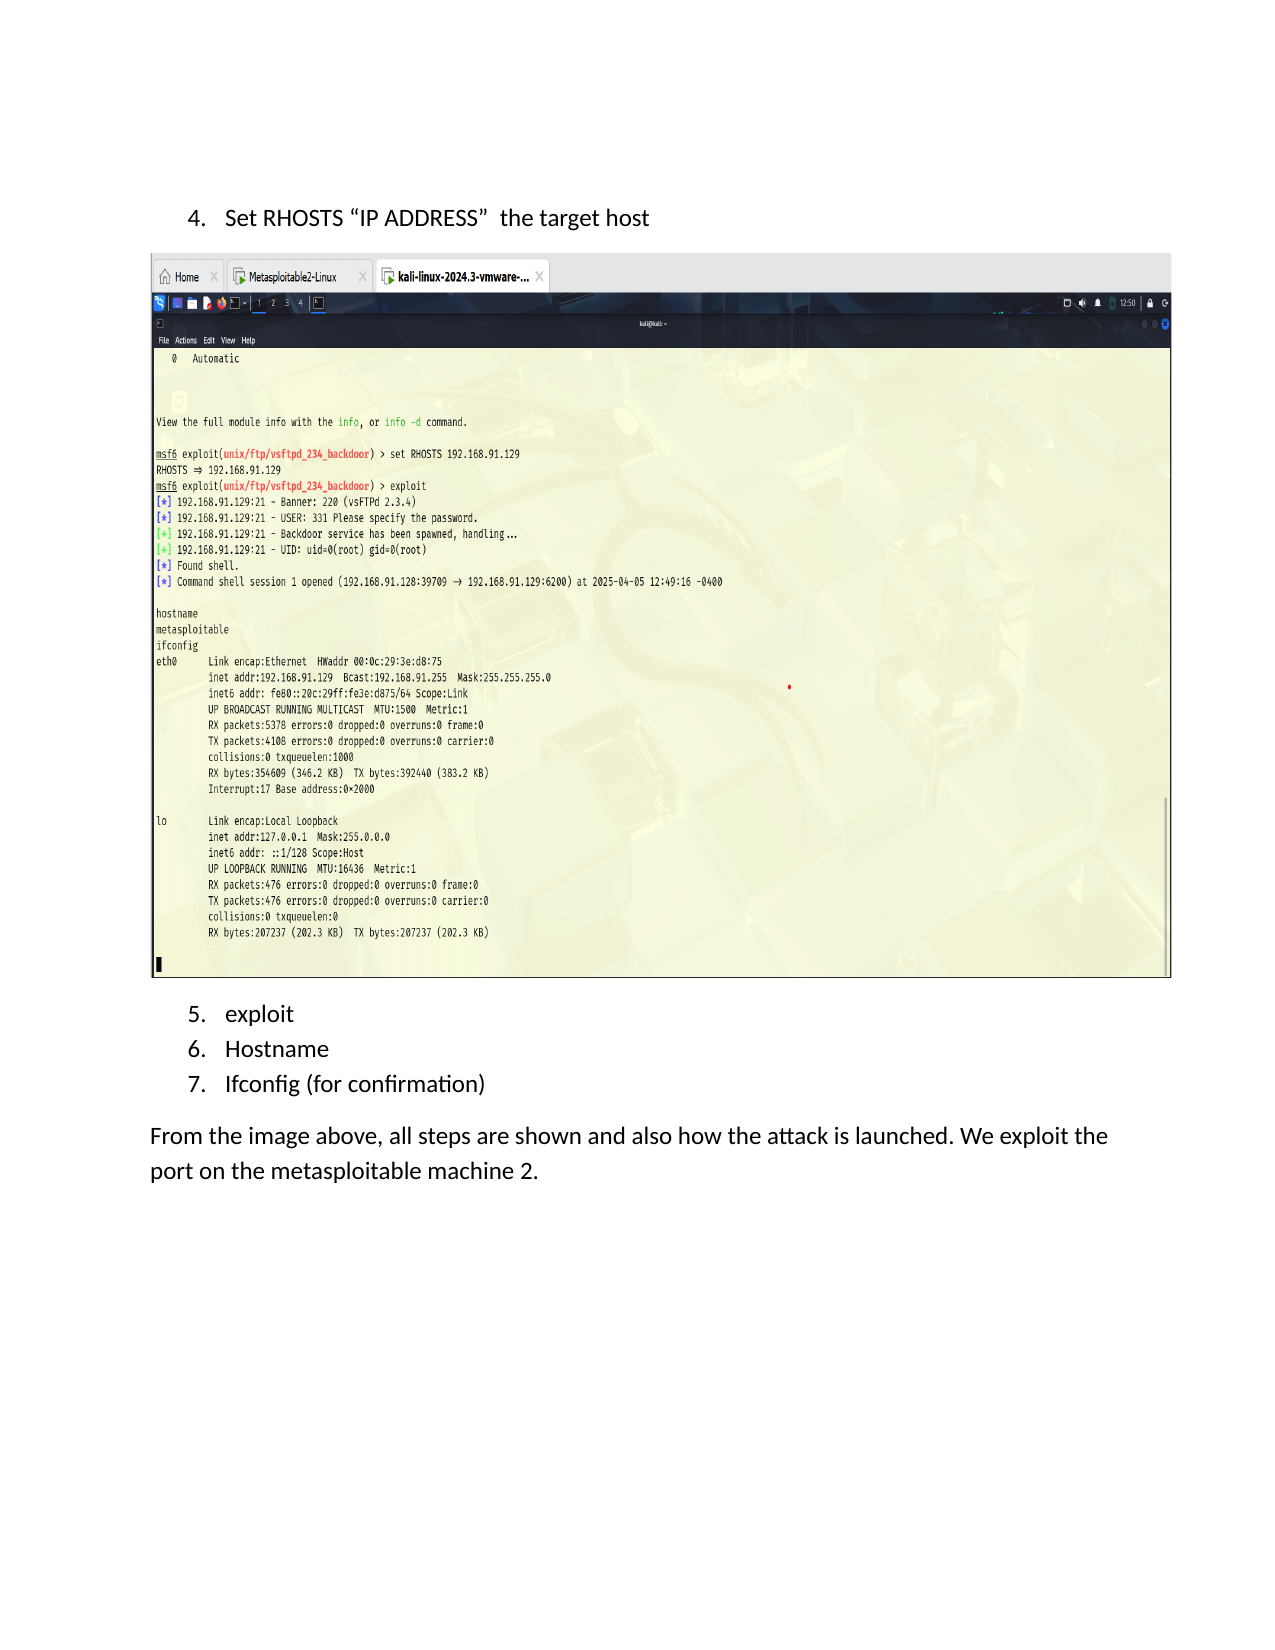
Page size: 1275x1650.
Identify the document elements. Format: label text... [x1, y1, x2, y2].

list Hostname [187, 1034, 1125, 1064]
text From the image above, all steps are shown and also how the attack is launched. We exploit the port on the metasploitable machine 2. [150, 1120, 1125, 1186]
list Ifconfig (for confirmation) [187, 1069, 1125, 1099]
list exploit [187, 999, 1125, 1029]
picture [150, 253, 1172, 978]
list Set RHOSTS “IP ADDRESS” the target host [187, 202, 1125, 232]
